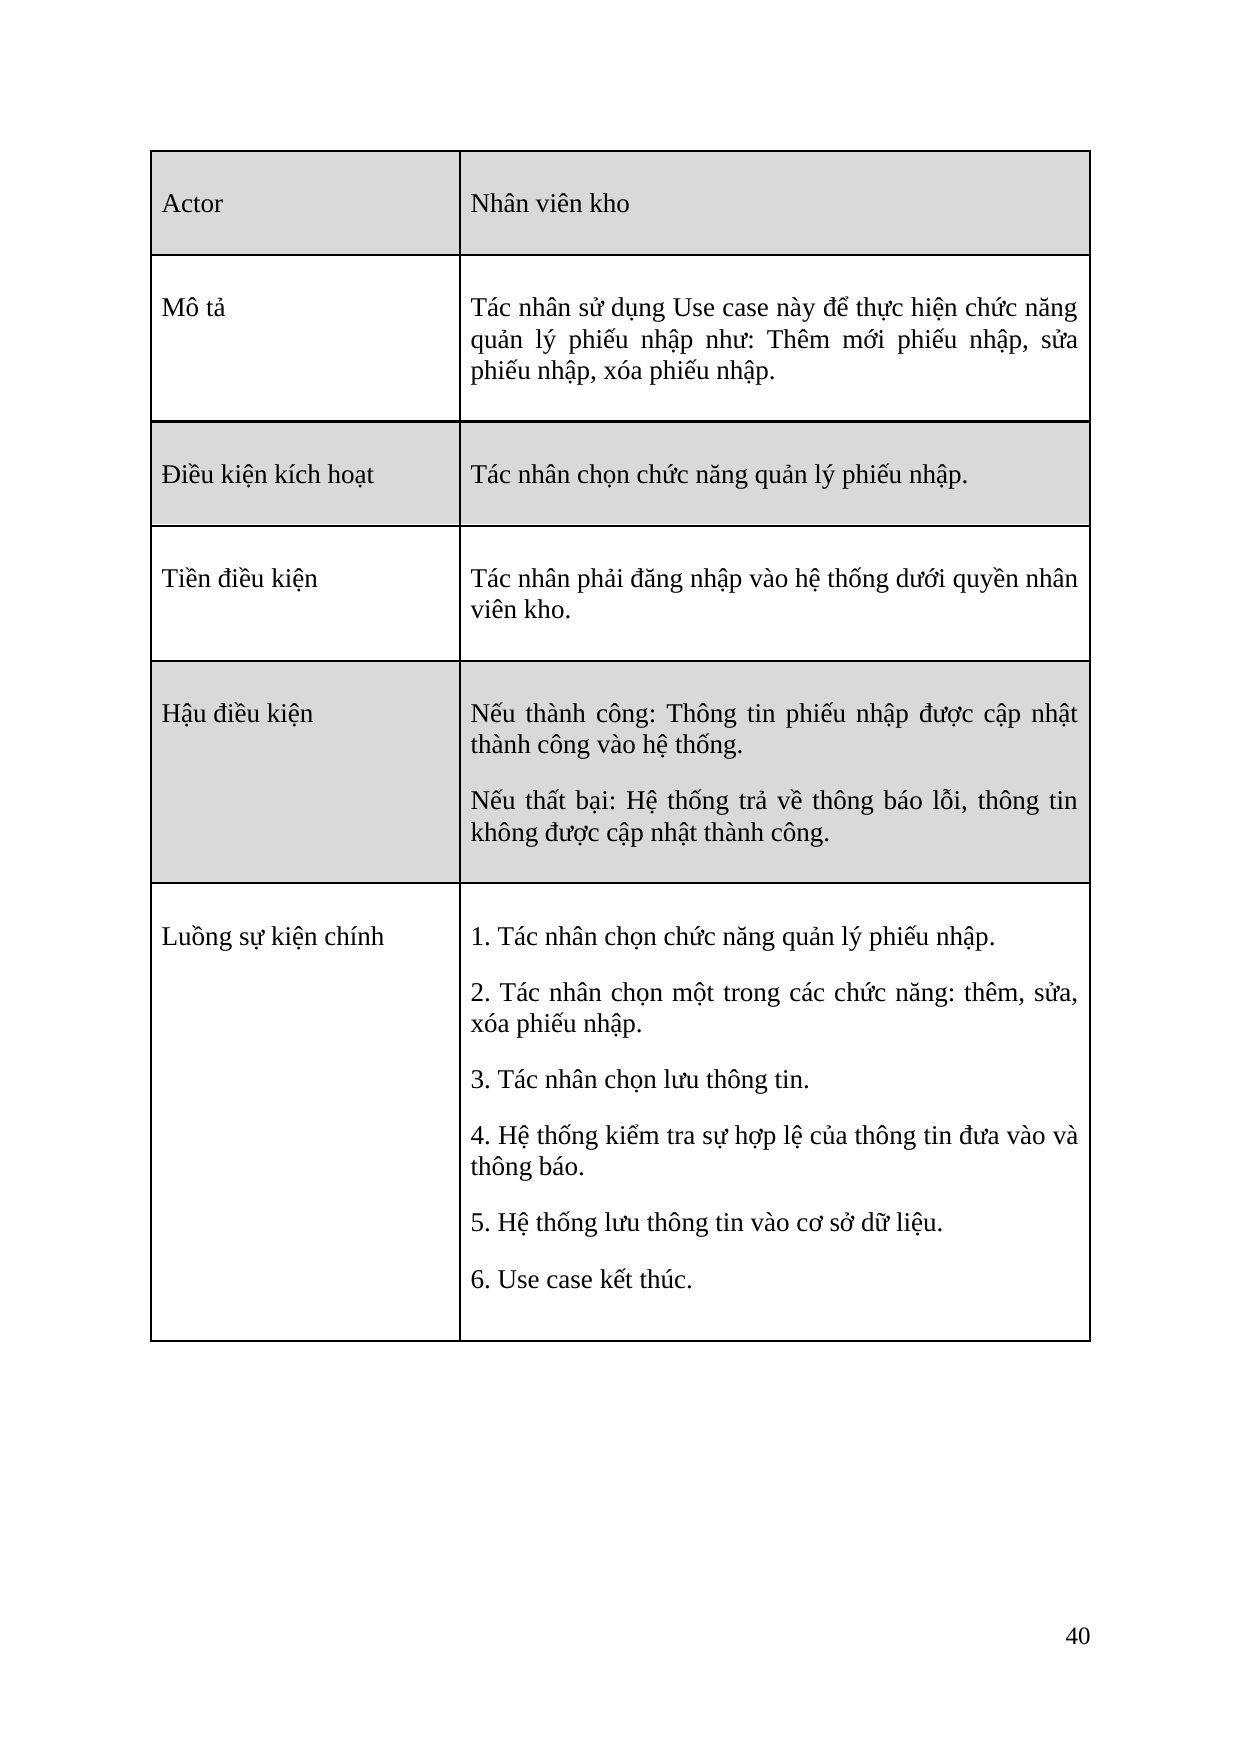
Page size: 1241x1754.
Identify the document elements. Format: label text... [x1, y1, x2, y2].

table_cell Mô tả [152, 256, 459, 420]
table_cell Nếu thành công: Thông tin phiếu nhập được cập nhật thành công vào hệ thống. Nếu thất bại: Hệ thống trả về thông báo lỗi, thông tin không được cập nhật thành công. [461, 662, 1089, 882]
table_cell Actor [152, 152, 459, 254]
table_cell Nhân viên kho [461, 152, 1089, 254]
table_cell Tác nhân sử dụng Use case này để thực hiện chức năng quản lý phiếu nhập như: Thêm mới phiếu nhập, sửa phiếu nhập, xóa phiếu nhập. [461, 256, 1089, 420]
table_cell Hậu điều kiện [152, 662, 459, 882]
table_cell Điều kiện kích hoạt [152, 423, 459, 524]
table_cell Luồng sự kiện chính [152, 884, 459, 1340]
table_cell Tác nhân phải đăng nhập vào hệ thống dưới quyền nhân viên kho. [461, 527, 1089, 660]
table_cell Tiền điều kiện [152, 527, 459, 660]
table_cell 1. Tác nhân chọn chức năng quản lý phiếu nhập. 2. Tác nhân chọn một trong các chức năng: thêm, sửa, xóa phiếu nhập. 3. Tác nhân chọn lưu thông tin. 4. Hệ thống kiểm tra sự hợp lệ của thông tin đưa vào và thông báo. 5. Hệ thống lưu thông tin vào cơ sở dữ liệu. 6. Use case kết thúc. [461, 884, 1089, 1340]
table_cell Tác nhân chọn chức năng quản lý phiếu nhập. [461, 423, 1089, 524]
